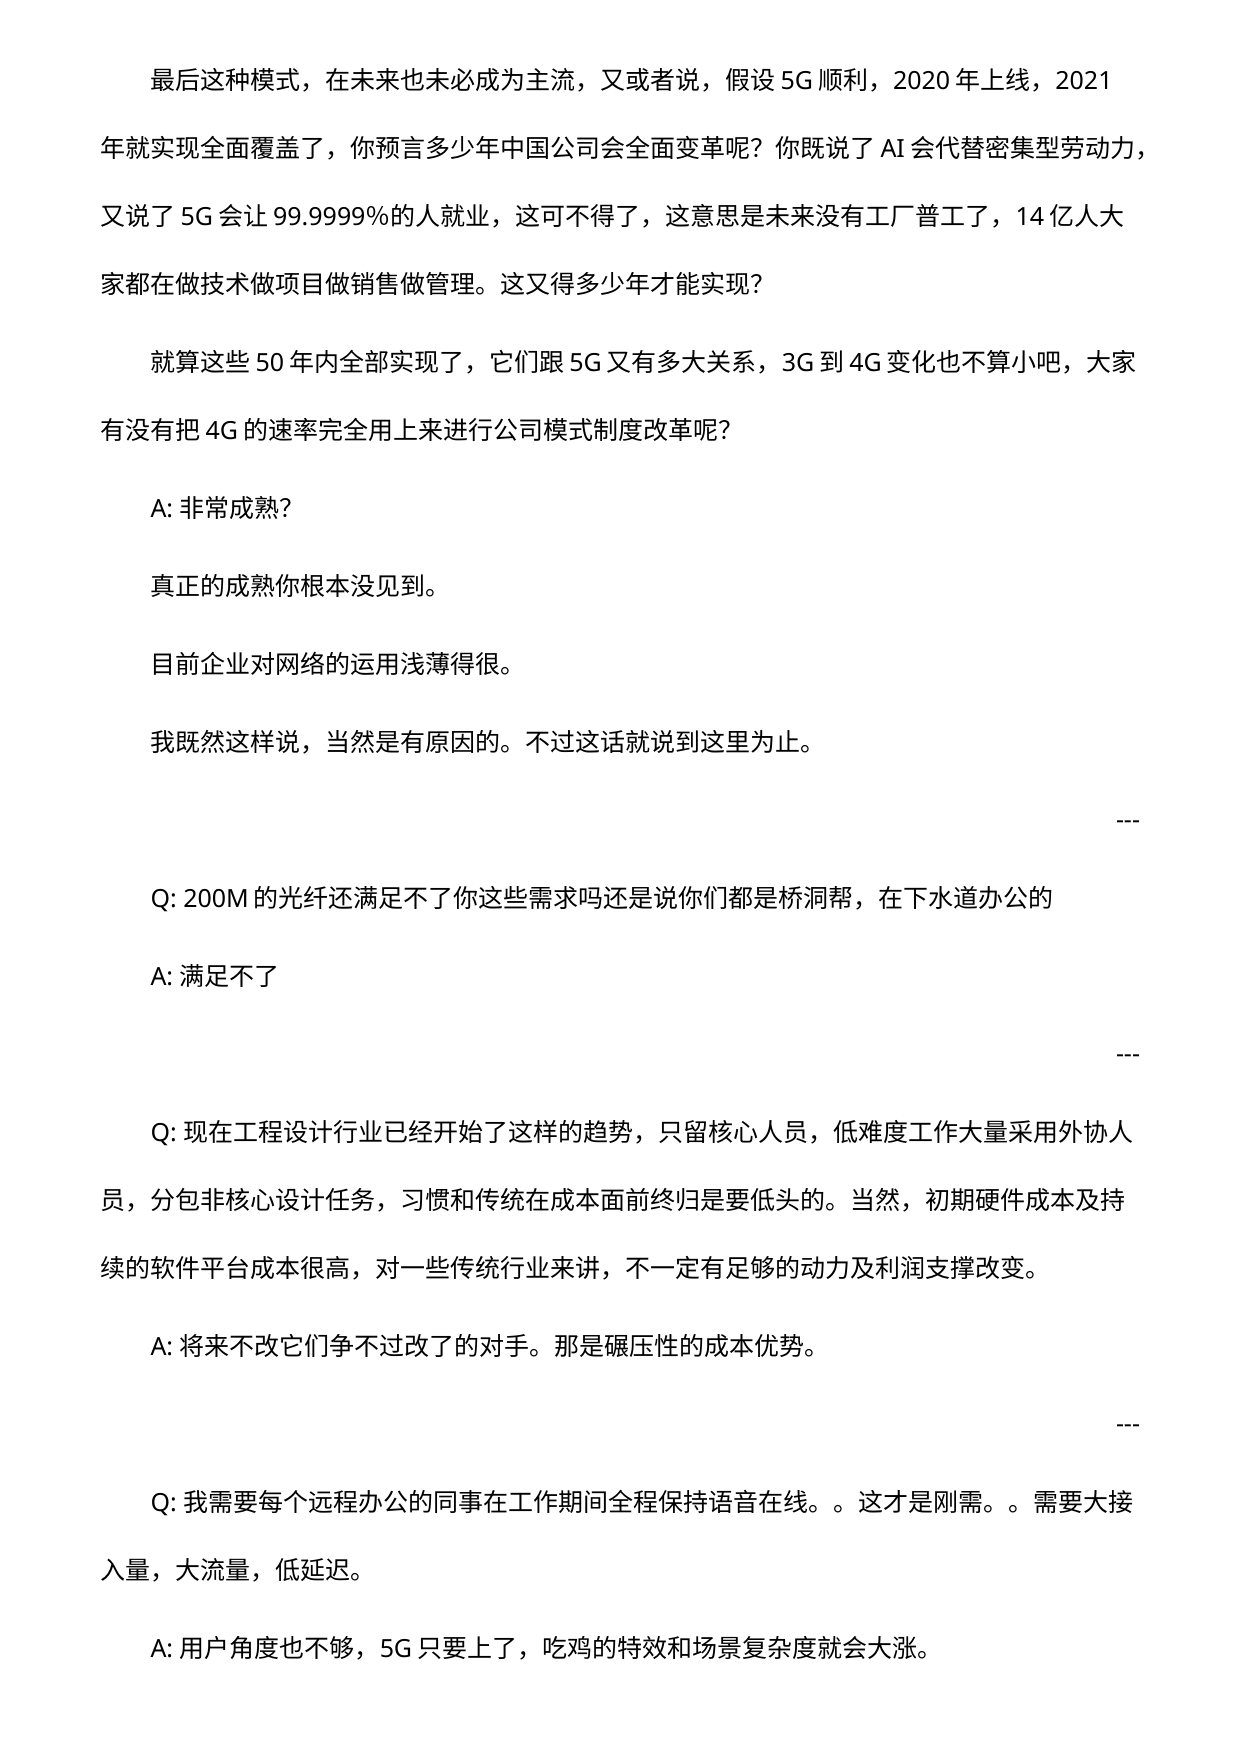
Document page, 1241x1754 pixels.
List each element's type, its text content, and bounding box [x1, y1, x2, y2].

text 真正的成熟你根本没见到。 [100, 551, 1140, 619]
text Q: 现在工程设计行业已经开始了这样的趋势，只留核心人员，低难度工作大量采用外协人员，分包非核心设计任务，习惯和传统在成本面前终归是要低头的。当然，初期硬件成本及持续的软件平台成本很高，对一些传统行业来讲，不一定有足够的动力及利润支撑改变。 [100, 1097, 1140, 1301]
text 我既然这样说，当然是有原因的。不过这话就说到这里为止。 [100, 707, 1140, 775]
text A: 非常成熟？ [100, 473, 1140, 541]
text Q: 200M的光纤还满足不了你这些需求吗还是说你们都是桥洞帮，在下水道办公的 [100, 863, 1140, 931]
text 就算这些50年内全部实现了，它们跟5G又有多大关系，3G到4G变化也不算小吧，大家有没有把4G的速率完全用上来进行公司模式制度改革呢？ [100, 327, 1140, 463]
text 最后这种模式，在未来也未必成为主流，又或者说，假设5G顺利，2020年上线，2021年就实现全面覆盖了，你预言多少年中国公司会全面变革呢？你既说了AI会代替密集型劳动力，又说了5G会让99.9999％的人就业，这可不得了，这意思是未来没有工厂普工了，14亿人大家都在做技术做项目做销售做管理。这又得多少年才能实现？ [100, 45, 1140, 317]
text Q: 我需要每个远程办公的同事在工作期间全程保持语音在线。。这才是刚需。。需要大接入量，大流量，低延迟。 [100, 1467, 1140, 1603]
text A: 将来不改它们争不过改了的对手。那是碾压性的成本优势。 [100, 1311, 1140, 1379]
text 目前企业对网络的运用浅薄得很。 [100, 629, 1140, 697]
text A: 用户角度也不够，5G只要上了，吃鸡的特效和场景复杂度就会大涨。 [100, 1613, 1140, 1681]
text --- [100, 785, 1140, 853]
text --- [100, 1389, 1140, 1457]
text --- [100, 1019, 1140, 1087]
text A: 满足不了 [100, 941, 1140, 1009]
